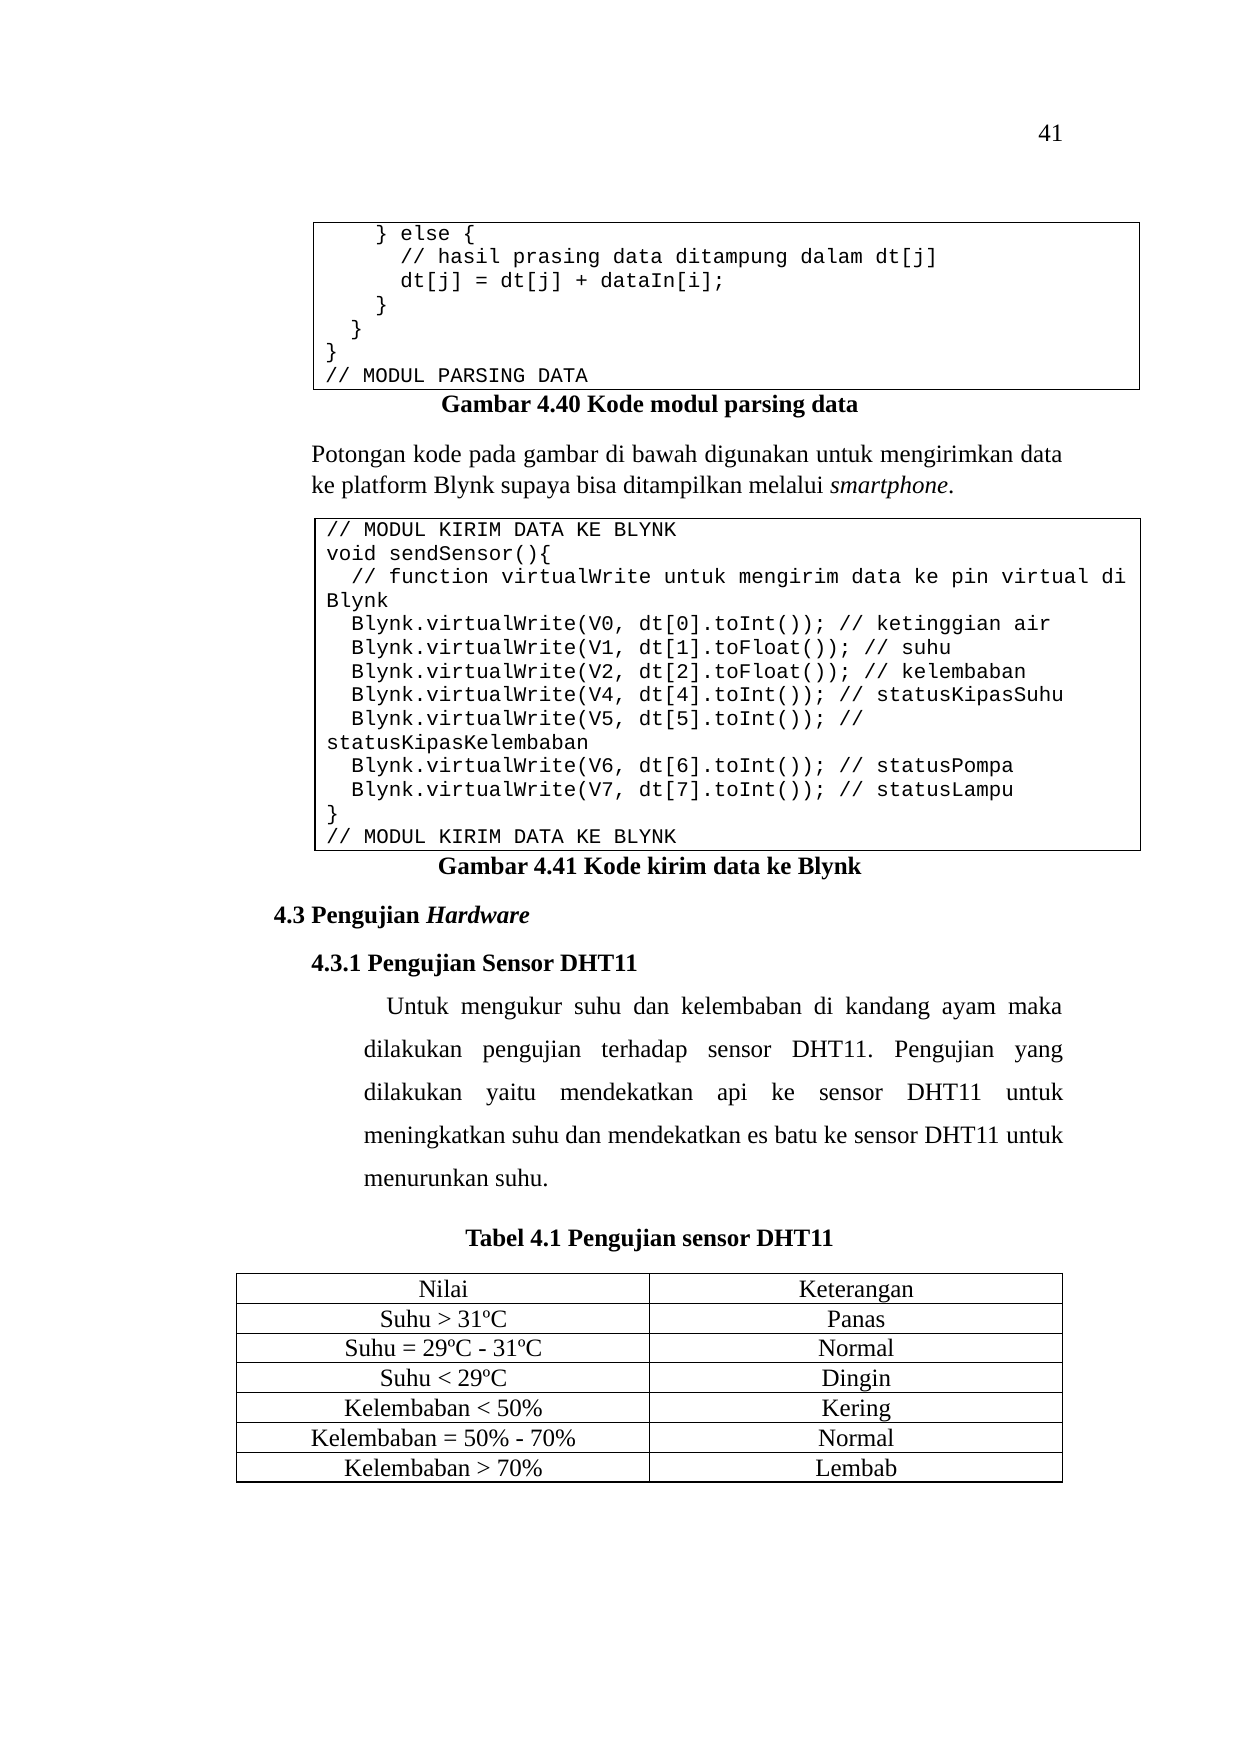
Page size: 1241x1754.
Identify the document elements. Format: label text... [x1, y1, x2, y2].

table_cell Suhu > 31ºC [237, 1304, 649, 1332]
table_header Nilai [237, 1274, 649, 1303]
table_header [314, 223, 1139, 388]
table_cell Panas [650, 1304, 1062, 1332]
table_cell Kelembaban > 70% [237, 1453, 649, 1481]
table_cell Normal [650, 1334, 1062, 1362]
table_cell Lembab [650, 1453, 1062, 1481]
table_cell Kelembaban < 50% [237, 1393, 649, 1422]
table_header // MODUL KIRIM DATA KE BLYNK void sendSensor(){ // function virtualWrite untuk mengirim data ke pin virtual di Blynk Blynk.virtualWrite(V0, dt[0].toInt()); // ketinggian air Blynk.virtualWrite(V1, dt[1].toFloat()); // suhu Blynk.virtualWrite(V2, dt[2].toFloat()); // kelembaban Blynk.virtualWrite(V4, dt[4].toInt()); // statusKipasSuhu Blynk.virtualWrite(V5, dt[5].toInt()); // statusKipasKelembaban Blynk.virtualWrite(V6, dt[6].toInt()); // statusPompa Blynk.virtualWrite(V7, dt[7].toInt()); // statusLampu } // MODUL KIRIM DATA KE BLYNK [316, 519, 1140, 850]
table_cell Normal [650, 1423, 1062, 1452]
table_header Keterangan [650, 1274, 1062, 1303]
table_cell Kering [650, 1393, 1062, 1422]
table_cell Suhu = 29ºC - 31ºC [237, 1334, 649, 1362]
subtitle Pengujian Sensor DHT11 [311, 948, 1063, 977]
text Potongan kode pada gambar di bawah digunakan untuk mengirimkan data ke platform Blynk supaya bisa ditampilkan melalui smartphone. [311, 439, 1063, 499]
subtitle Pengujian Hardware [274, 901, 1063, 929]
table_cell Dingin [650, 1363, 1062, 1392]
table_cell Kelembaban = 50% - 70% [237, 1423, 649, 1452]
text Untuk mengukur suhu dan kelembaban di kandang ayam maka dilakukan pengujian terhadap sensor DHT11. Pengujian yang dilakukan yaitu mendekatkan api ke sensor DHT11 untuk meningkatkan suhu dan mendekatkan es batu ke sensor DHT11 untuk menurunkan suhu. [364, 991, 1063, 1192]
table_cell Suhu < 29ºC [237, 1363, 649, 1392]
text Tabel 4.1 Pengujian sensor DHT11 [236, 1223, 1063, 1252]
